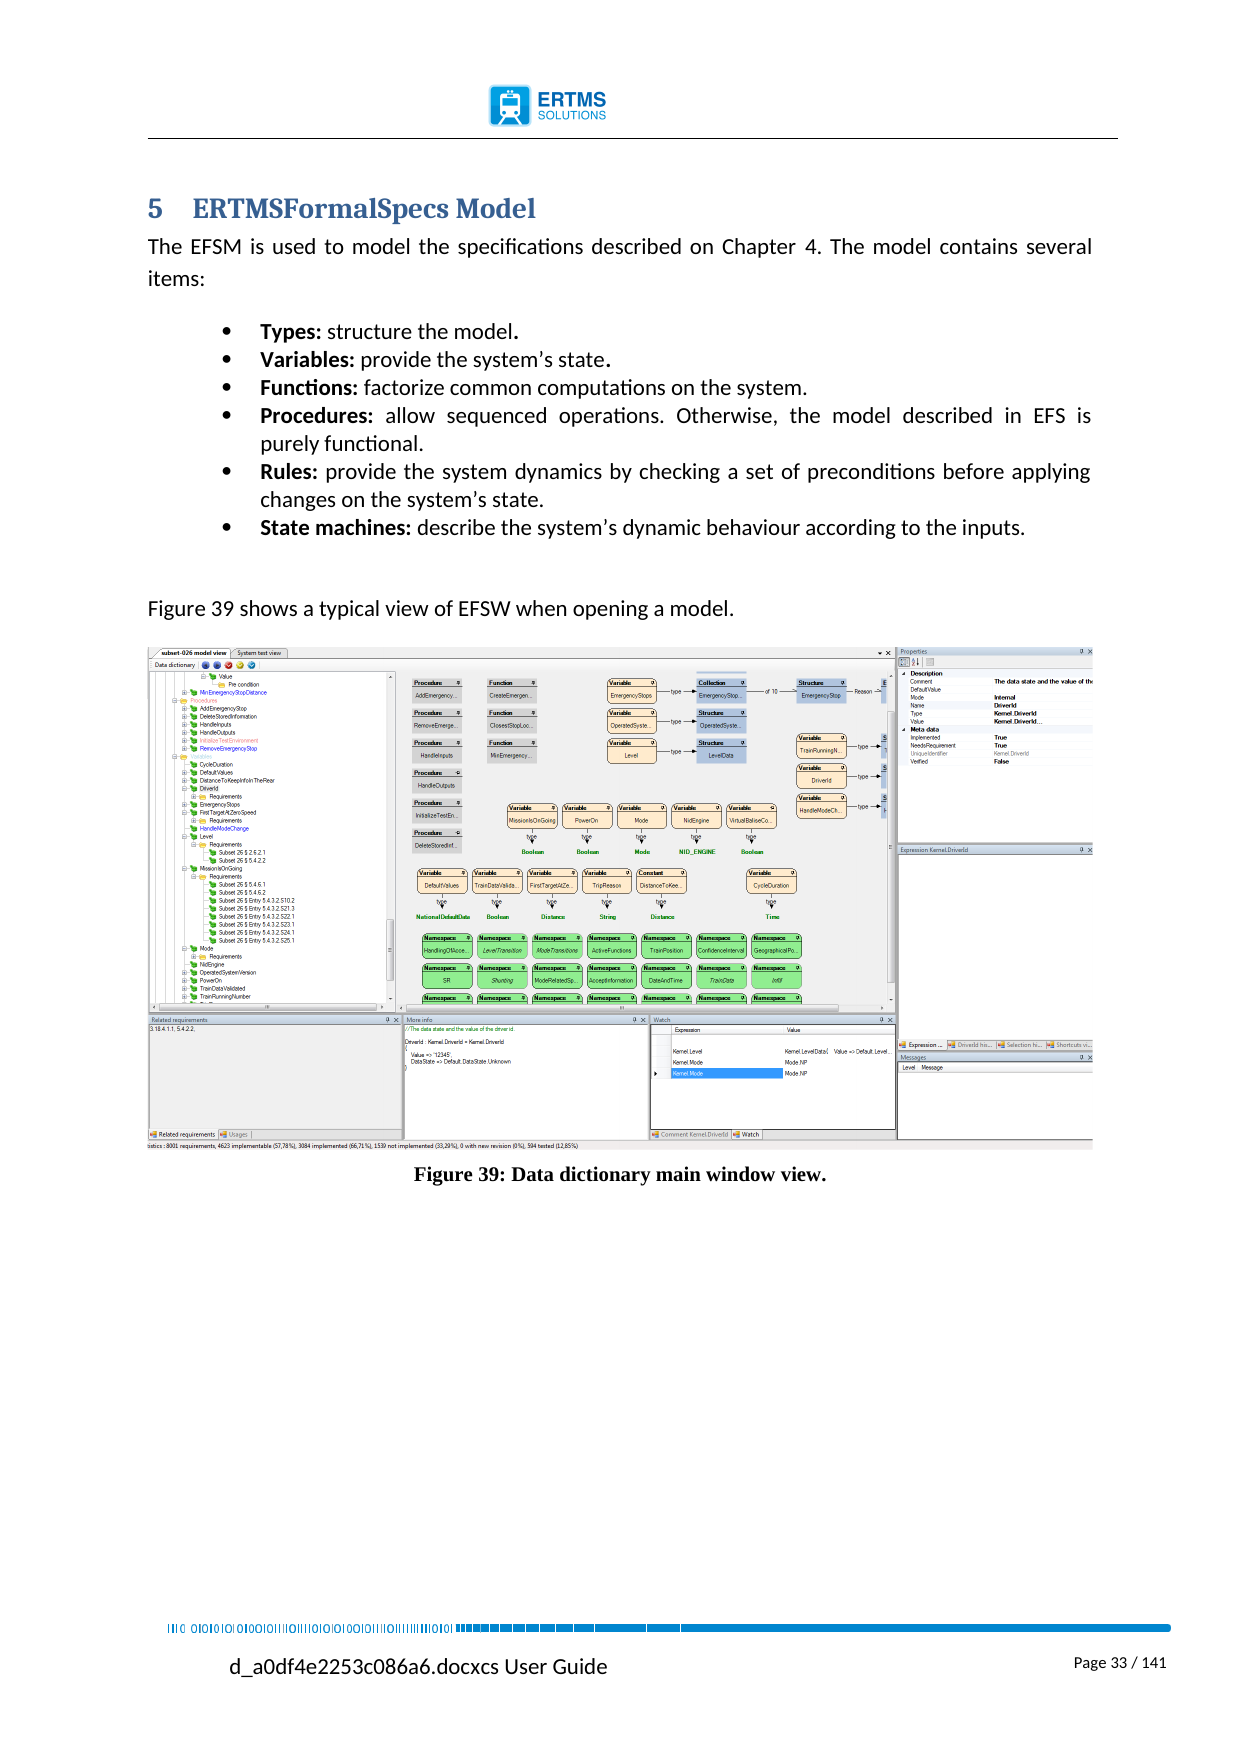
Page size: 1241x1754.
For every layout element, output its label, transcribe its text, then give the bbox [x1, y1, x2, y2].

subtitle ERTMSFormalSpecs Model [148, 192, 1093, 226]
list Rules: provide the system dynamics by checking a set of preconditions before applying changes on the system’s state. [223, 457, 1093, 513]
list Functions: factorize common computations on the system. [223, 373, 1093, 401]
picture [167, 1624, 1171, 1633]
picture [477, 73, 617, 138]
text Figure 39 shows a typical view of EFSW when opening a model. [148, 594, 1093, 622]
list Variables: provide the system’s state. [223, 345, 1093, 373]
list Types: structure the model. [223, 317, 1093, 345]
picture [147, 647, 1093, 1150]
text The EFSM is used to model the specifications described on Chapter 4. The model contains several items: [148, 232, 1093, 292]
list State machines: describe the system’s dynamic behaviour according to the inputs. [223, 513, 1093, 541]
text Figure 39: Data dictionary main window view. [148, 1162, 1093, 1186]
list Procedures: allow sequenced operations. Otherwise, the model described in EFS is purely functional. [223, 401, 1093, 457]
